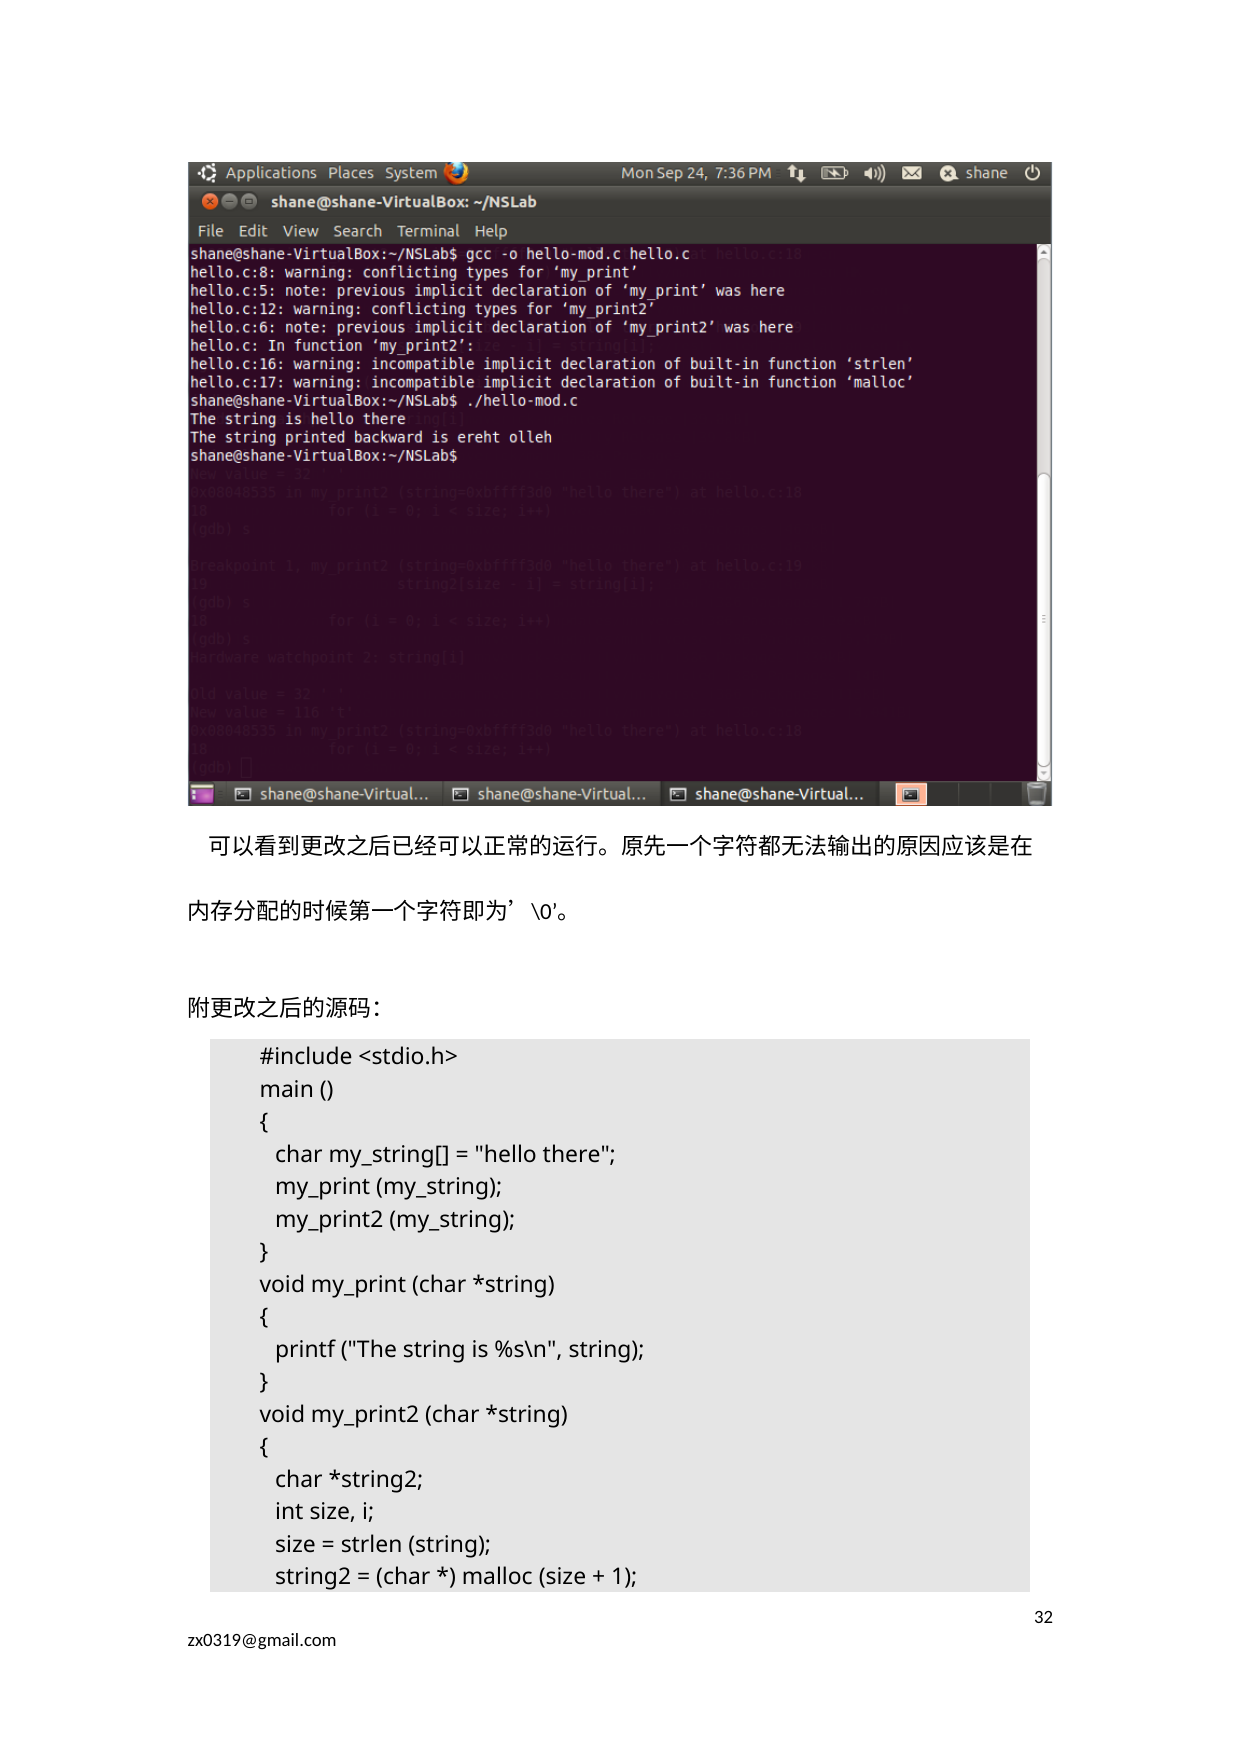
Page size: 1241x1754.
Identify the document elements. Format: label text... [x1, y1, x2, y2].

text printf ("The string is %s\n", string); [210, 1332, 1030, 1364]
text string2 = (char *) malloc (size + 1); [210, 1559, 1030, 1592]
text void my_print2 (char *string) [210, 1397, 1030, 1429]
text { [210, 1429, 1030, 1462]
text 附更改之后的源码： [187, 974, 1053, 1039]
text int size, i; [210, 1494, 1030, 1527]
text size = strlen (string); [210, 1527, 1030, 1559]
text } [210, 1364, 1030, 1397]
text my_print2 (my_string); [210, 1202, 1030, 1234]
text } [210, 1234, 1030, 1267]
text char *string2; [210, 1462, 1030, 1494]
text char my_string[] = "hello there"; [210, 1137, 1030, 1169]
text void my_print (char *string) [210, 1267, 1030, 1299]
text { [210, 1299, 1030, 1332]
text 可以看到更改之后已经可以正常的运行。原先一个字符都无法输出的原因应该是在内存分配的时候第一个字符即为’\0’。 [187, 812, 1053, 942]
text #include <stdio.h> [210, 1039, 1030, 1072]
text my_print (my_string); [210, 1169, 1030, 1202]
picture [187, 162, 1053, 806]
text { [210, 1104, 1030, 1137]
text main () [210, 1072, 1030, 1104]
